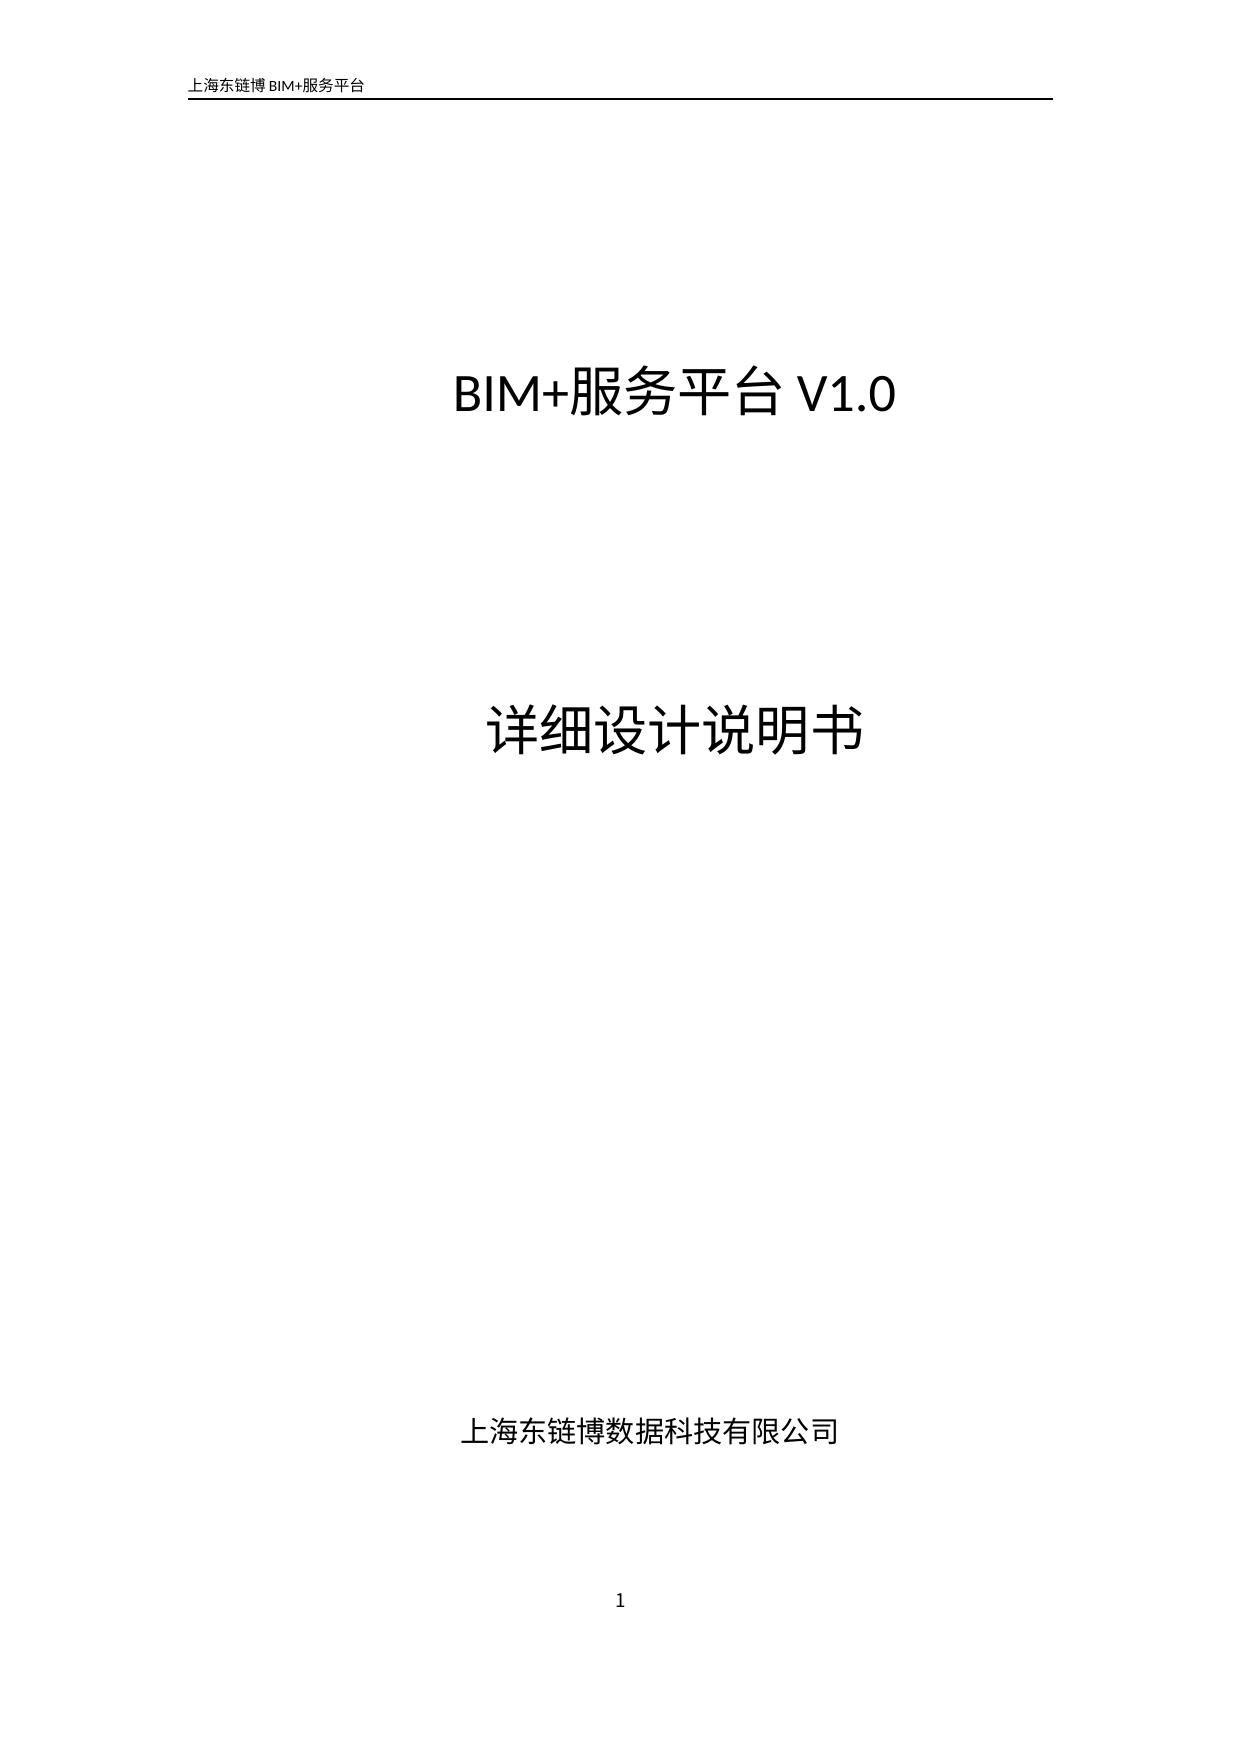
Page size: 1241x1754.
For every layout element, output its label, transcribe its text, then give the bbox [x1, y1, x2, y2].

text 详细设计说明书 [187, 687, 1053, 766]
text BIM+服务平台V1.0 [187, 348, 1053, 427]
text 上海东链博数据科技有限公司 [187, 1409, 1053, 1451]
